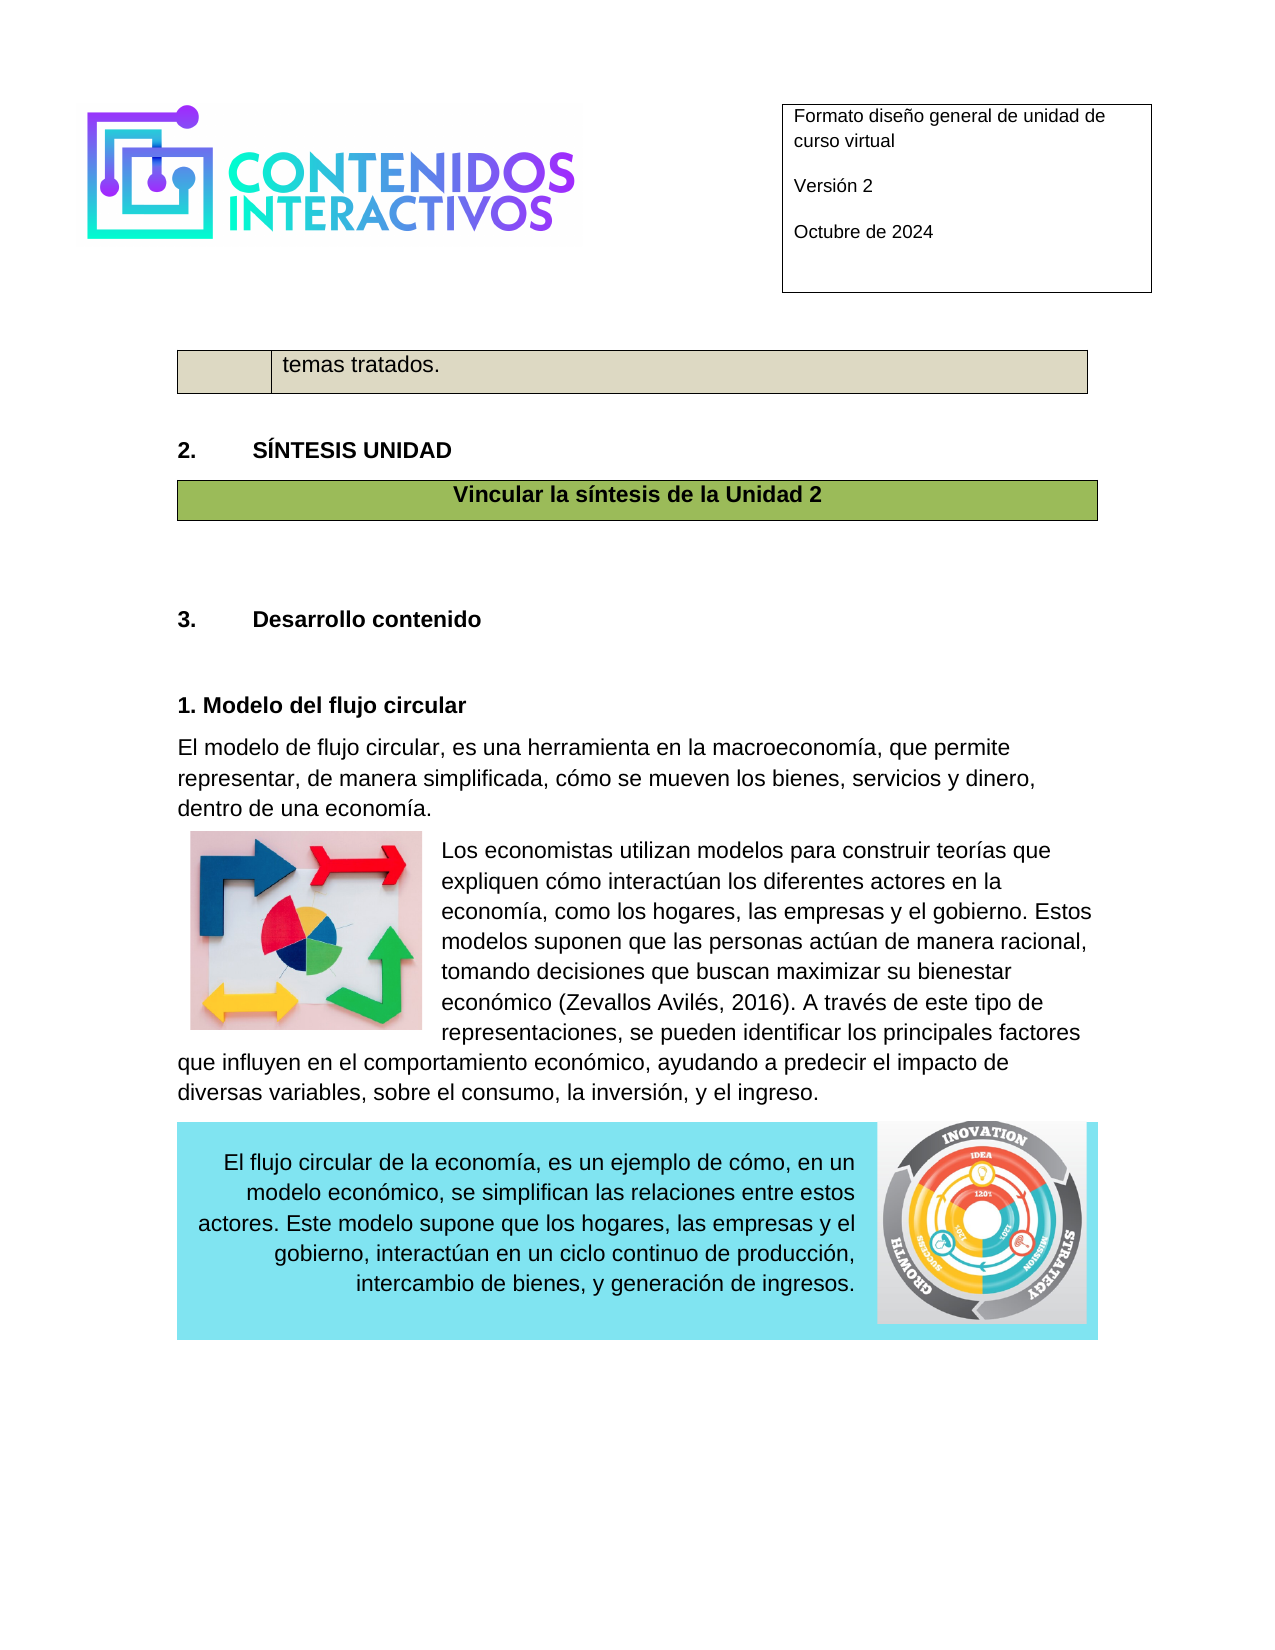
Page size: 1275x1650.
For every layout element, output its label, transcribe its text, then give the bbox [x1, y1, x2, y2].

picture [190, 831, 423, 1030]
list Desarrollo contenido [177, 606, 1098, 632]
table_header [866, 1122, 1098, 1340]
subtitle 1. Modelo del flujo circular [177, 692, 1098, 718]
picture [76, 103, 583, 247]
picture [877, 1121, 1087, 1324]
table_header [178, 351, 271, 393]
list SÍNTESIS UNIDAD [177, 437, 1098, 463]
table_header El flujo circular de la economía, es un ejemplo de cómo, en un modelo económico, se simplifican las relaciones entre estos actores. Este modelo supone que los hogares, las empresas y el gobierno, interactúan en un ciclo continuo de producción, intercambio de bienes, y generación de ingresos. [177, 1122, 866, 1340]
text Los economistas utilizan modelos para construir teorías que expliquen cómo interactúan los diferentes actores en la economía, como los hogares, las empresas y el gobierno. Estos modelos suponen que las personas actúan de manera racional, tomando decisiones que buscan maximizar su bienestar económico (Zevallos Avilés, 2016). A través de este tipo de representaciones, se pueden identificar los principales factores que influyen en el comportamiento económico, ayudando a predecir el impacto de diversas variables, sobre el consumo, la inversión, y el ingreso. [177, 837, 1098, 1105]
text El modelo de flujo circular, es una herramienta en la macroeconomía, que permite representar, de manera simplificada, cómo se mueven los bienes, servicios y dinero, dentro de una economía. [177, 734, 1098, 821]
table_header Vincular la síntesis de la Unidad 2 [178, 481, 1097, 520]
